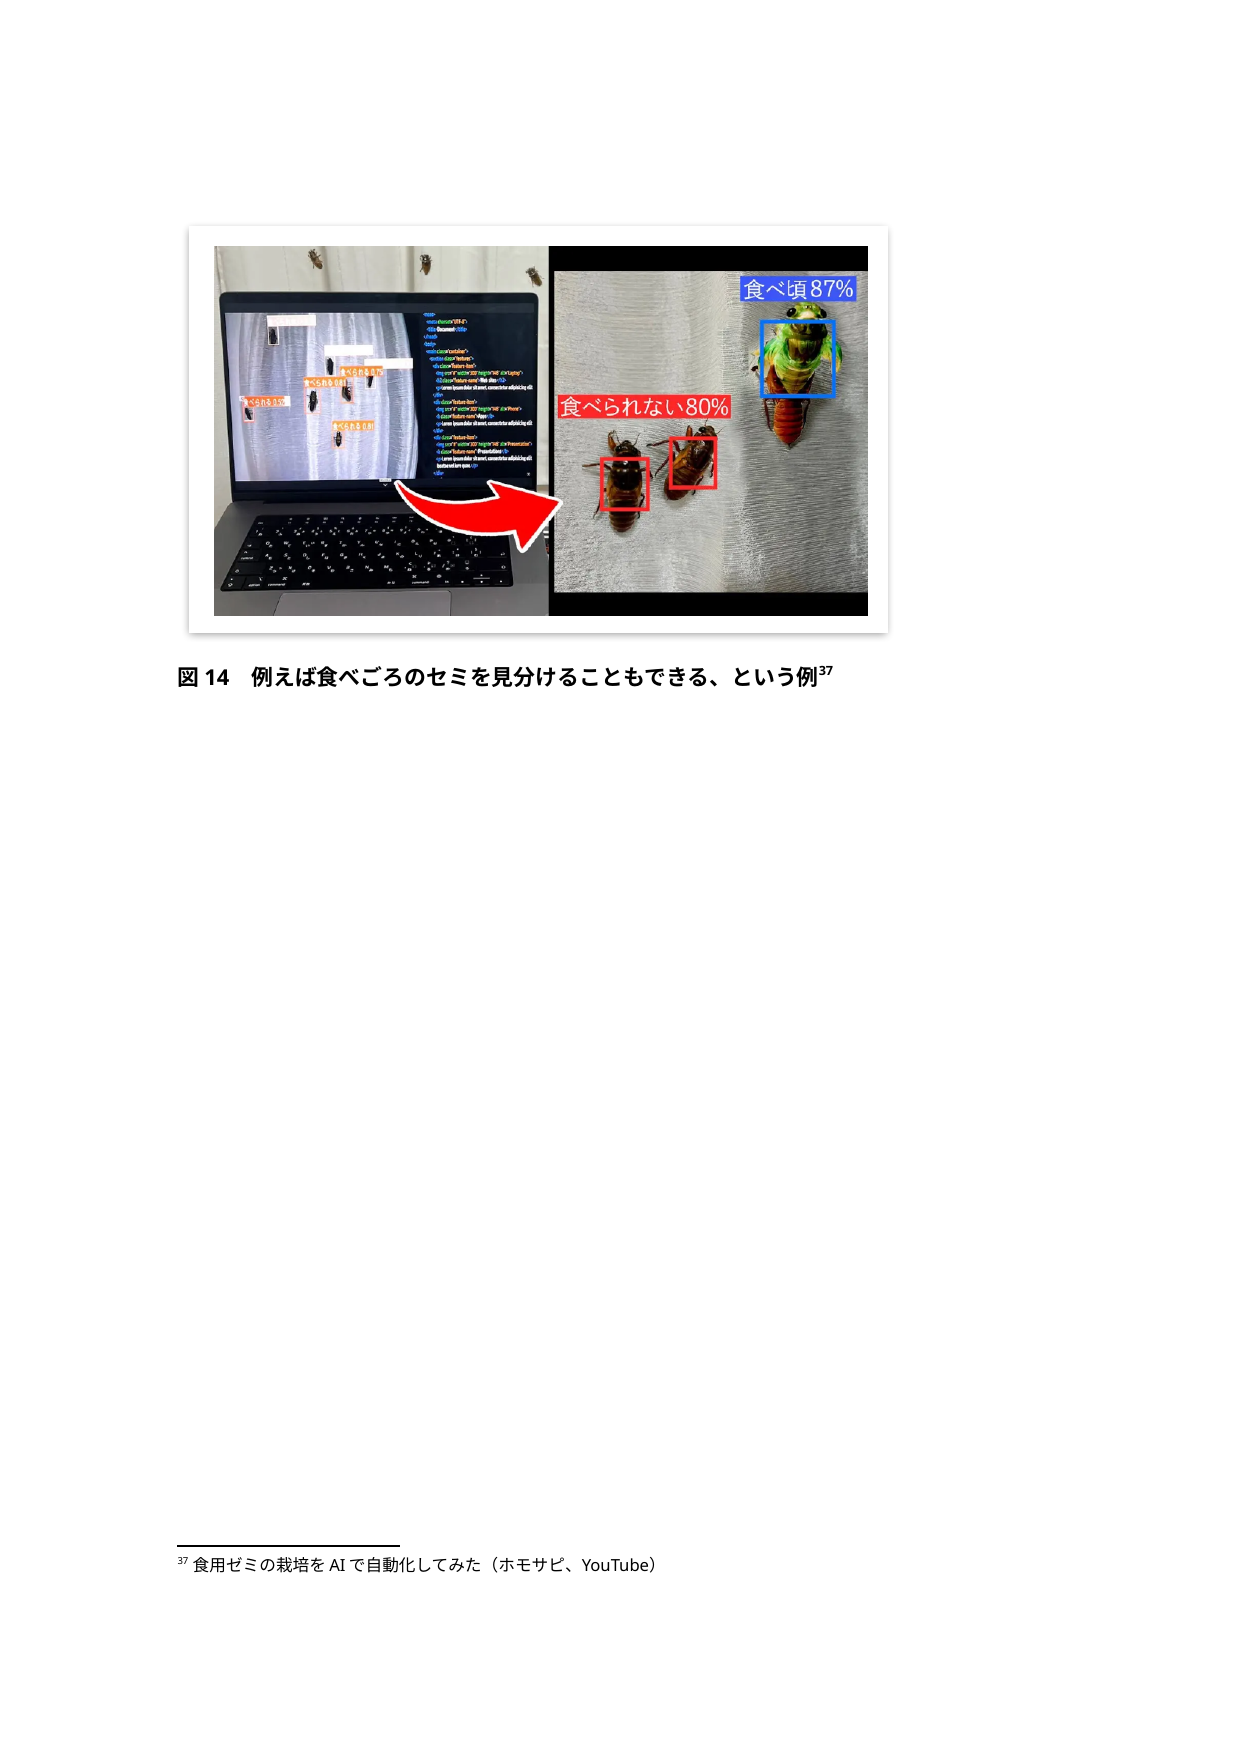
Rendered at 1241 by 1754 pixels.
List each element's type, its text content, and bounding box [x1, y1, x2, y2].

text 図 14 例えば食べごろのセミを見分けることもできる、という例 [177, 657, 1063, 694]
picture [204, 241, 873, 618]
